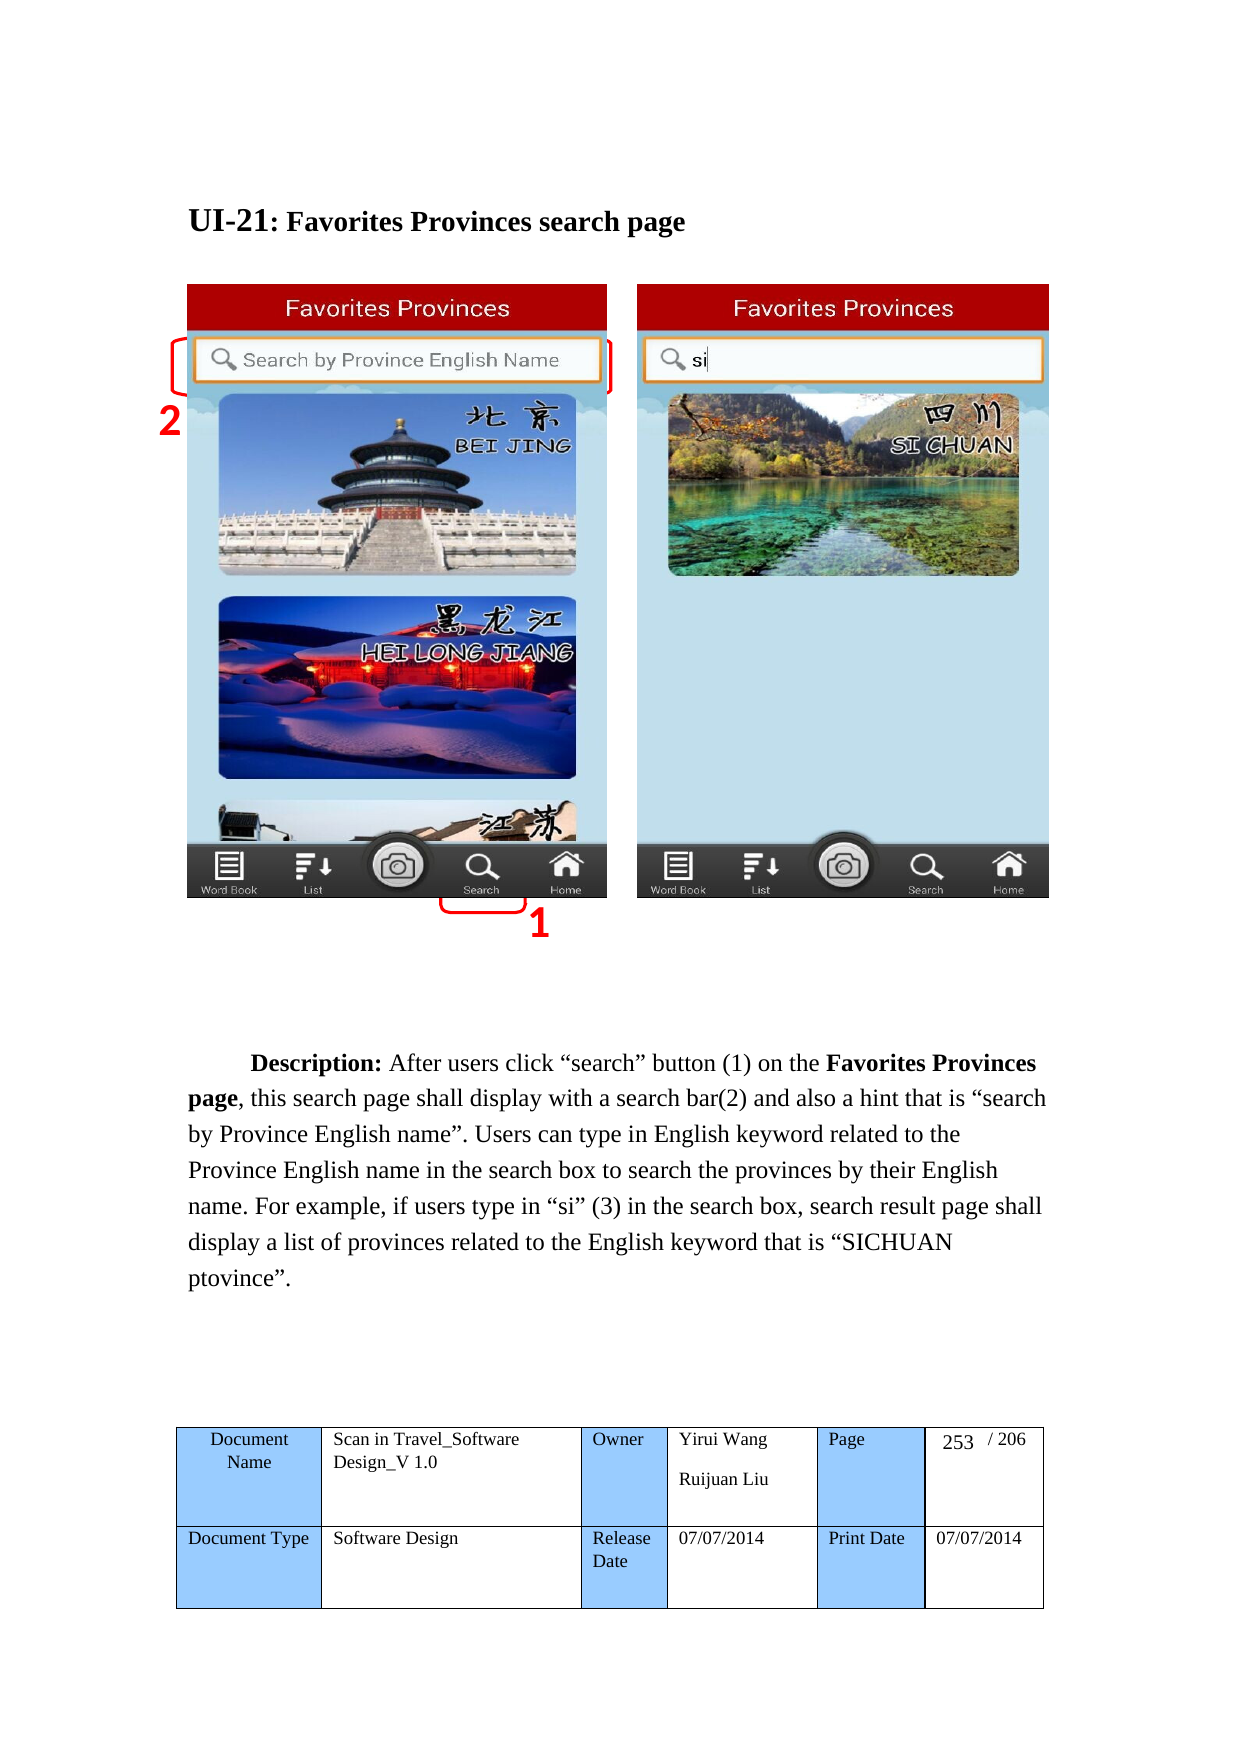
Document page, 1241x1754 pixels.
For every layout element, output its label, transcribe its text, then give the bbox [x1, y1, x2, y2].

text Description: After users click “search” button (1) on the Favorites Provinces page, this search page shall display with a search bar(2) and also a hint that is “search by Province English name”. Users can type in English keyword related to the Province English name in the search box to search the provinces by their English name. For example, if users type in “si” (3) in the search box, search result page shall display a list of provinces related to the English keyword that is “SICHUAN ptovince”. [188, 1046, 1052, 1294]
picture [637, 284, 1049, 898]
picture [187, 284, 607, 898]
text UI-21: Favorites Provinces search page [188, 186, 1052, 253]
